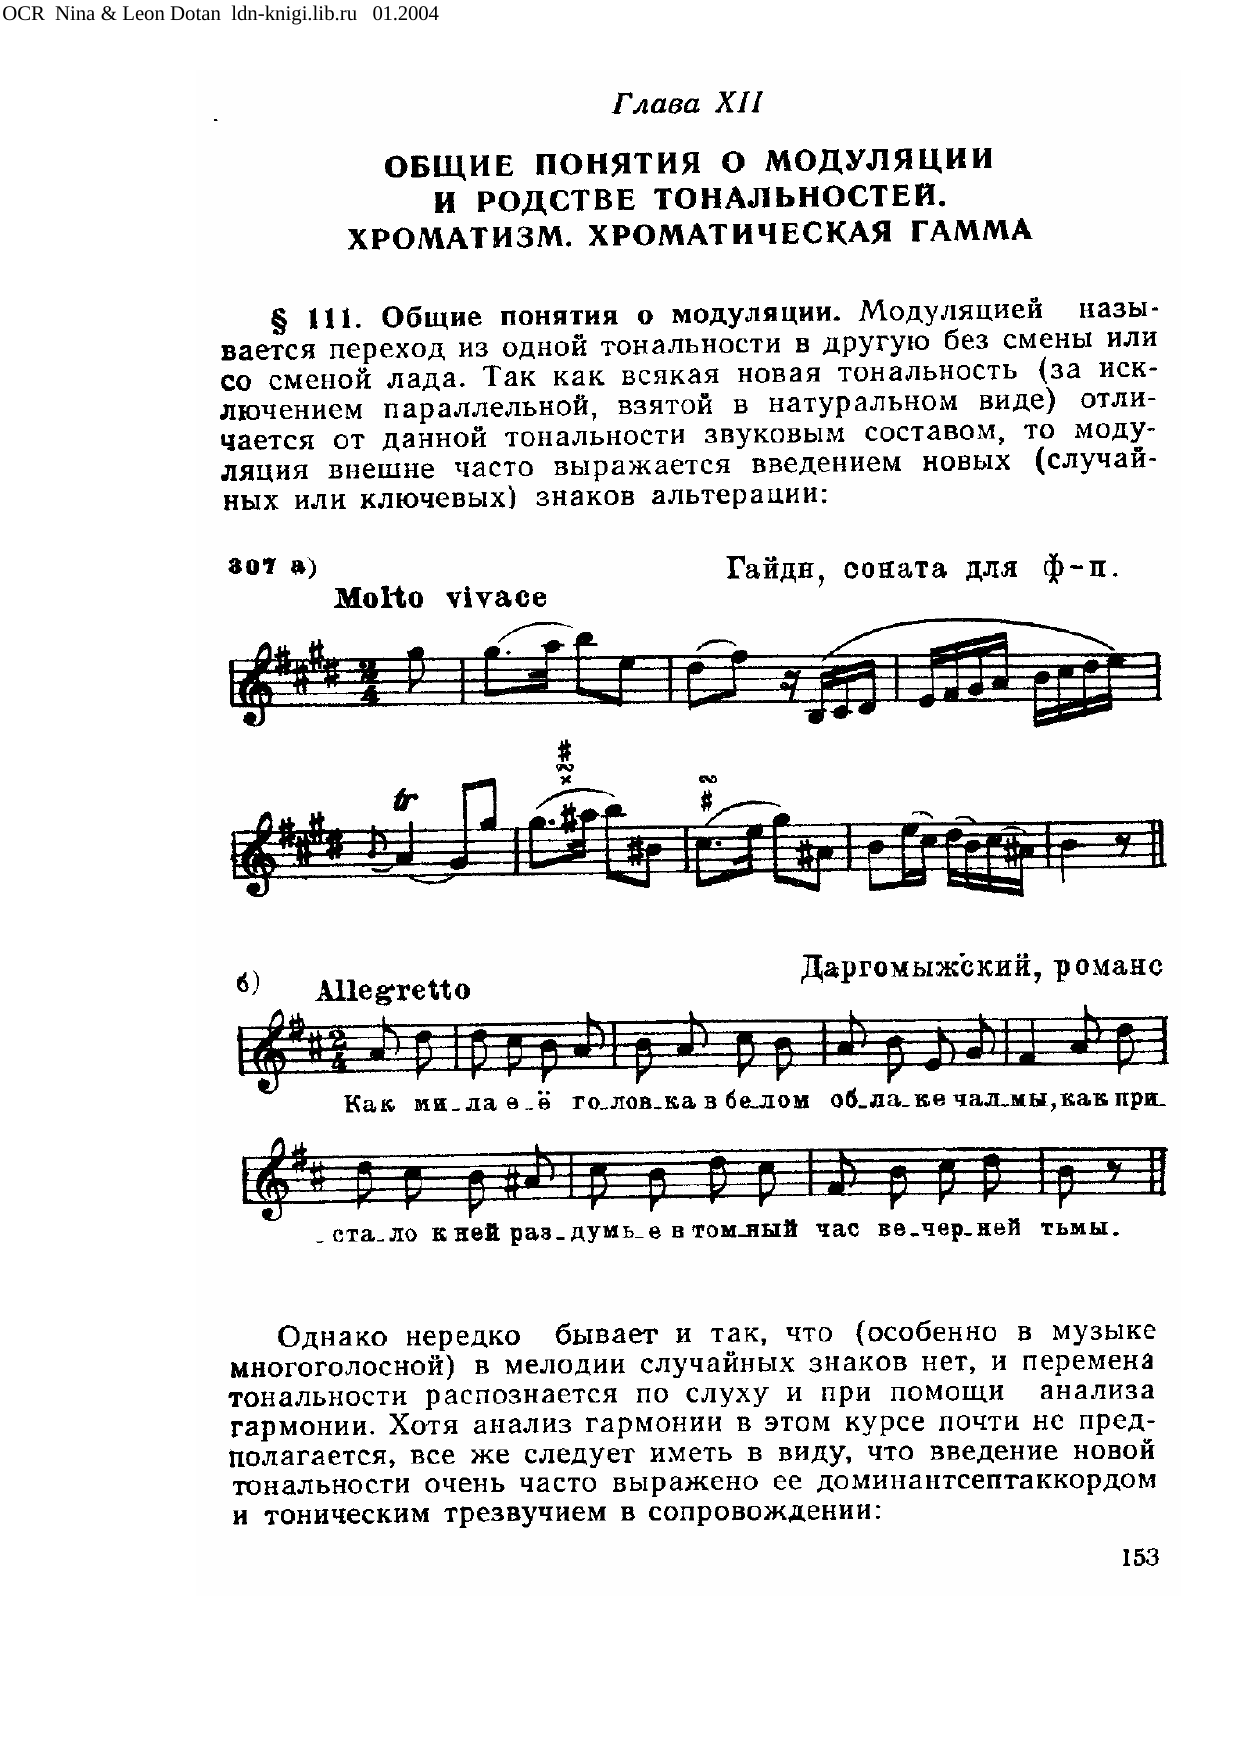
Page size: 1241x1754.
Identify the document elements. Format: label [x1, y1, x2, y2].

picture [196, 70, 1181, 1596]
